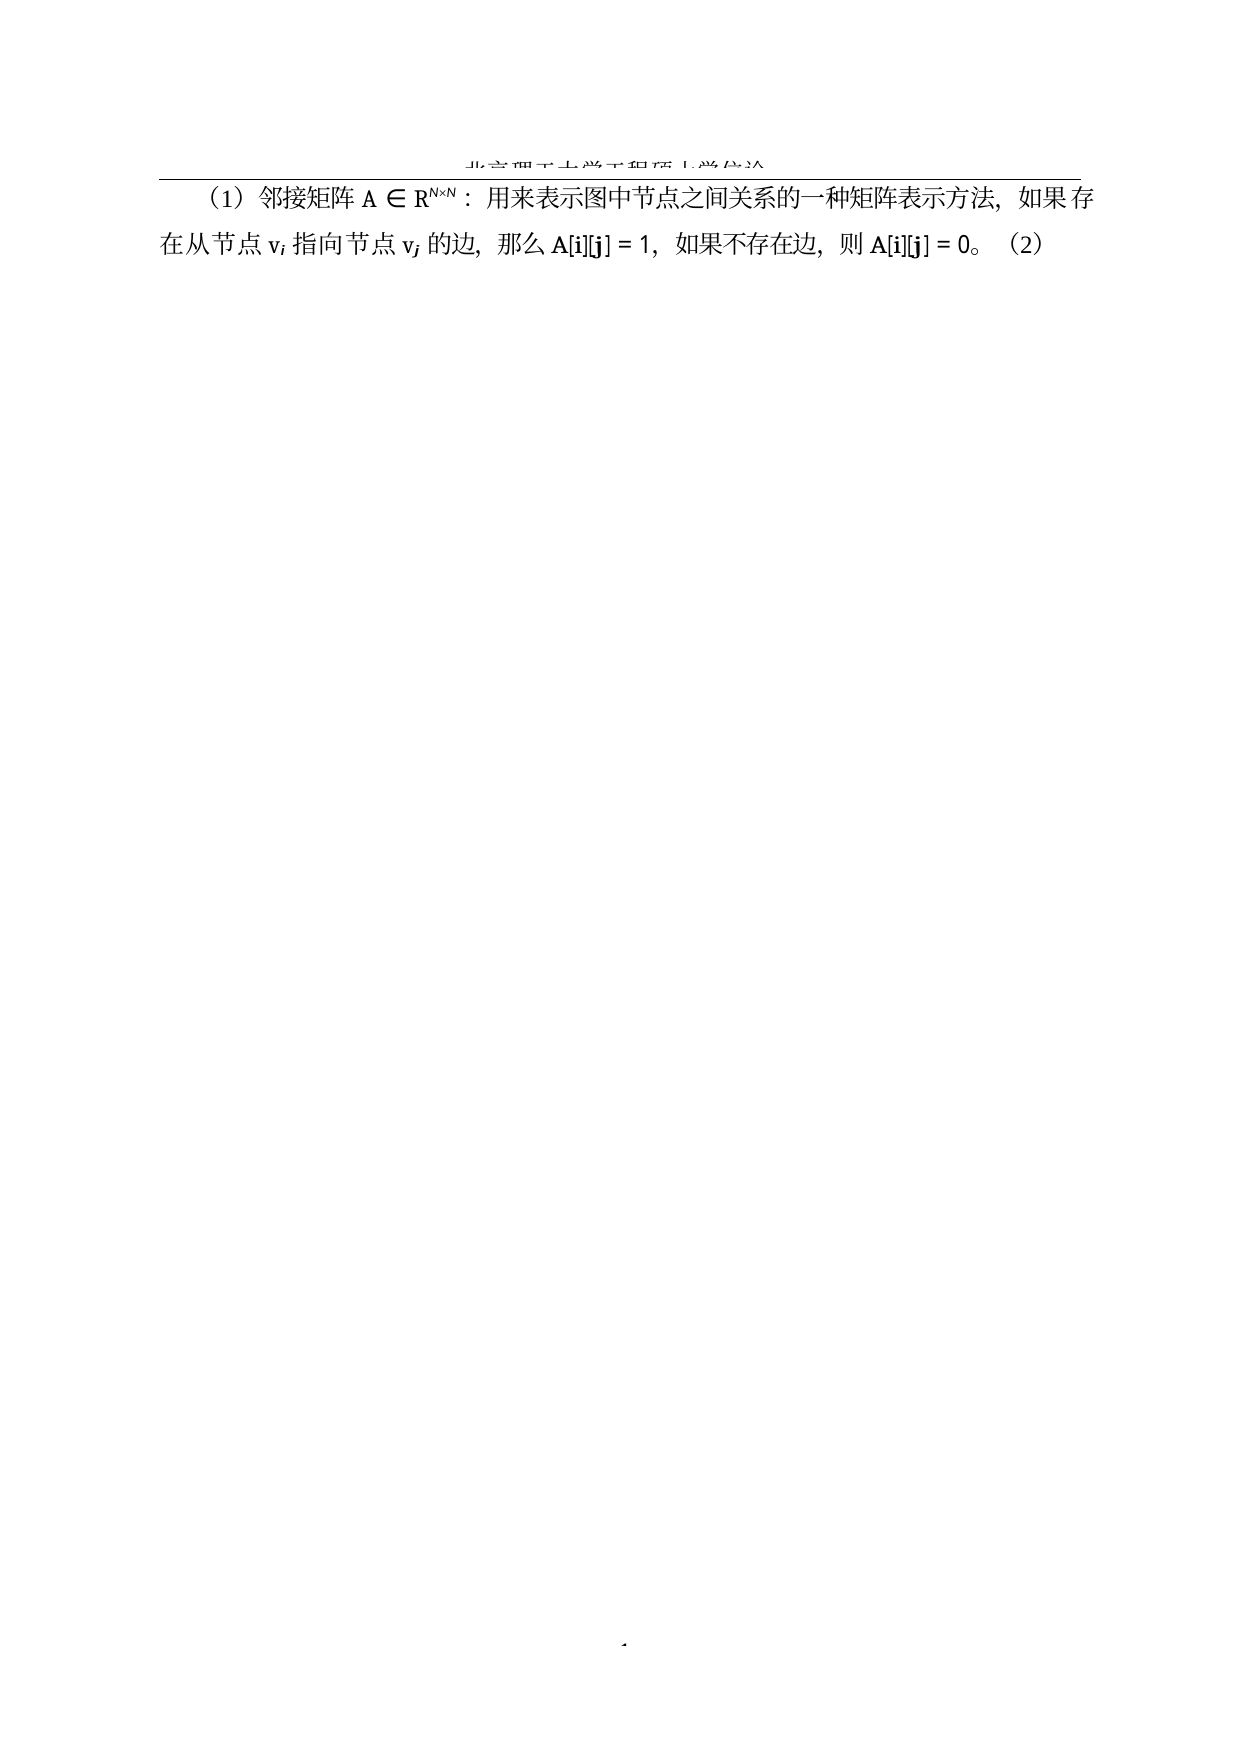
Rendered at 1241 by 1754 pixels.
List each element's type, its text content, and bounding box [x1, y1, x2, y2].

text （1）邻接矩阵 A ∈ RN×N ：用来表示图中节点之间关系的一种矩阵表示方法，如果存在从节点vi 指向节点vj 的边，那么 A[i][j] = 1，如果不存在边，则 A[i][j] = 0。（2） [159, 179, 1095, 261]
